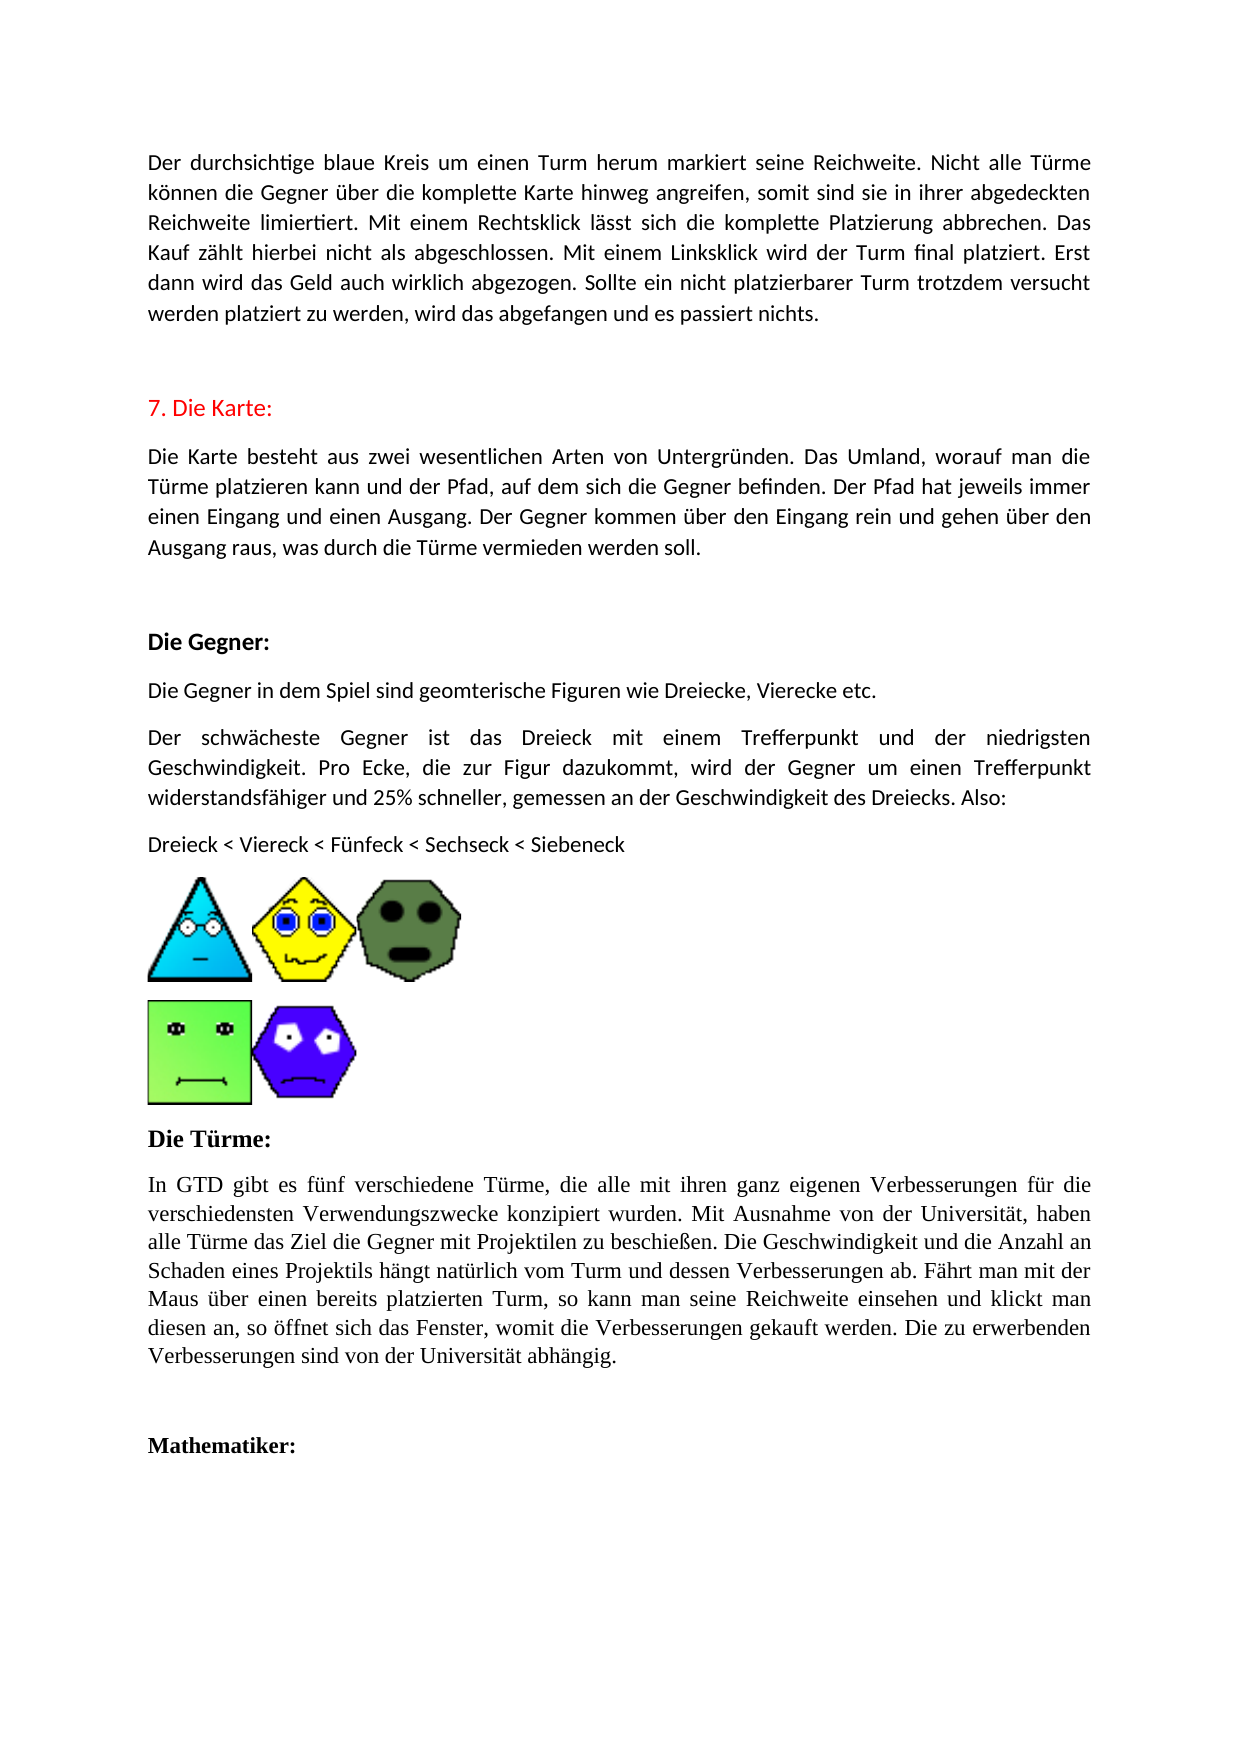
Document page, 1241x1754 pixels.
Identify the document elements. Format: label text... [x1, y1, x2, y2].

text Der durchsichtige blaue Kreis um einen Turm herum markiert seine Reichweite. Nicht alle Türme können die Gegner über die komplette Karte hinweg angreifen, somit sind sie in ihrer abgedeckten Reichweite limiertiert. Mit einem Rechtsklick lässt sich die komplette Platzierung abbrechen. Das Kauf zählt hierbei nicht als abgeschlossen. Mit einem Linksklick wird der Turm final platziert. Erst dann wird das Geld auch wirklich abgezogen. Sollte ein nicht platzierbarer Turm trotzdem versucht werden platziert zu werden, wird das abgefangen und es passiert nichts. [148, 148, 1093, 327]
text Mathematiker: [148, 1432, 1093, 1458]
text Die Gegner in dem Spiel sind geomterische Figuren wie Dreiecke, Vierecke etc. [148, 676, 1093, 704]
text In GTD gibt es fünf verschiedene Türme, die alle mit ihren ganz eigenen Verbesserungen für die verschiedensten Verwendungszwecke konzipiert wurden. Mit Ausnahme von der Universität, haben alle Türme das Ziel die Gegner mit Projektilen zu beschießen. Die Geschwindigkeit und die Anzahl an Schaden eines Projektils hängt natürlich vom Turm und dessen Verbesserungen ab. Fährt man mit der Maus über einen bereits platzierten Turm, so kann man seine Reichweite einsehen und klickt man diesen an, so öffnet sich das Fenster, womit die Verbesserungen gekauft werden. Die zu erwerbenden Verbesserungen sind von der Universität abhängig. [148, 1171, 1093, 1368]
text Der schwächeste Gegner ist das Dreieck mit einem Trefferpunkt und der niedrigsten Geschwindigkeit. Pro Ecke, die zur Figur dazukommt, wird der Gegner um einen Trefferpunkt widerstandsfähiger und 25% schneller, gemessen an der Geschwindigkeit des Dreiecks. Also: [148, 723, 1093, 811]
text Die Karte besteht aus zwei wesentlichen Arten von Untergründen. Das Umland, worauf man die Türme platzieren kann und der Pfad, auf dem sich die Gegner befinden. Der Pfad hat jeweils immer einen Eingang und einen Ausgang. Der Gegner kommen über den Eingang rein und gehen über den Ausgang raus, was durch die Türme vermieden werden soll. [148, 442, 1093, 561]
picture [147, 1000, 357, 1105]
text Die Türme: [148, 1124, 1093, 1152]
text Dreieck < Viereck < Fünfeck < Sechseck < Siebeneck [148, 830, 1093, 858]
picture [147, 877, 462, 982]
text Die Gegner: [148, 626, 1093, 657]
text 7. Die Karte: [148, 392, 1093, 423]
